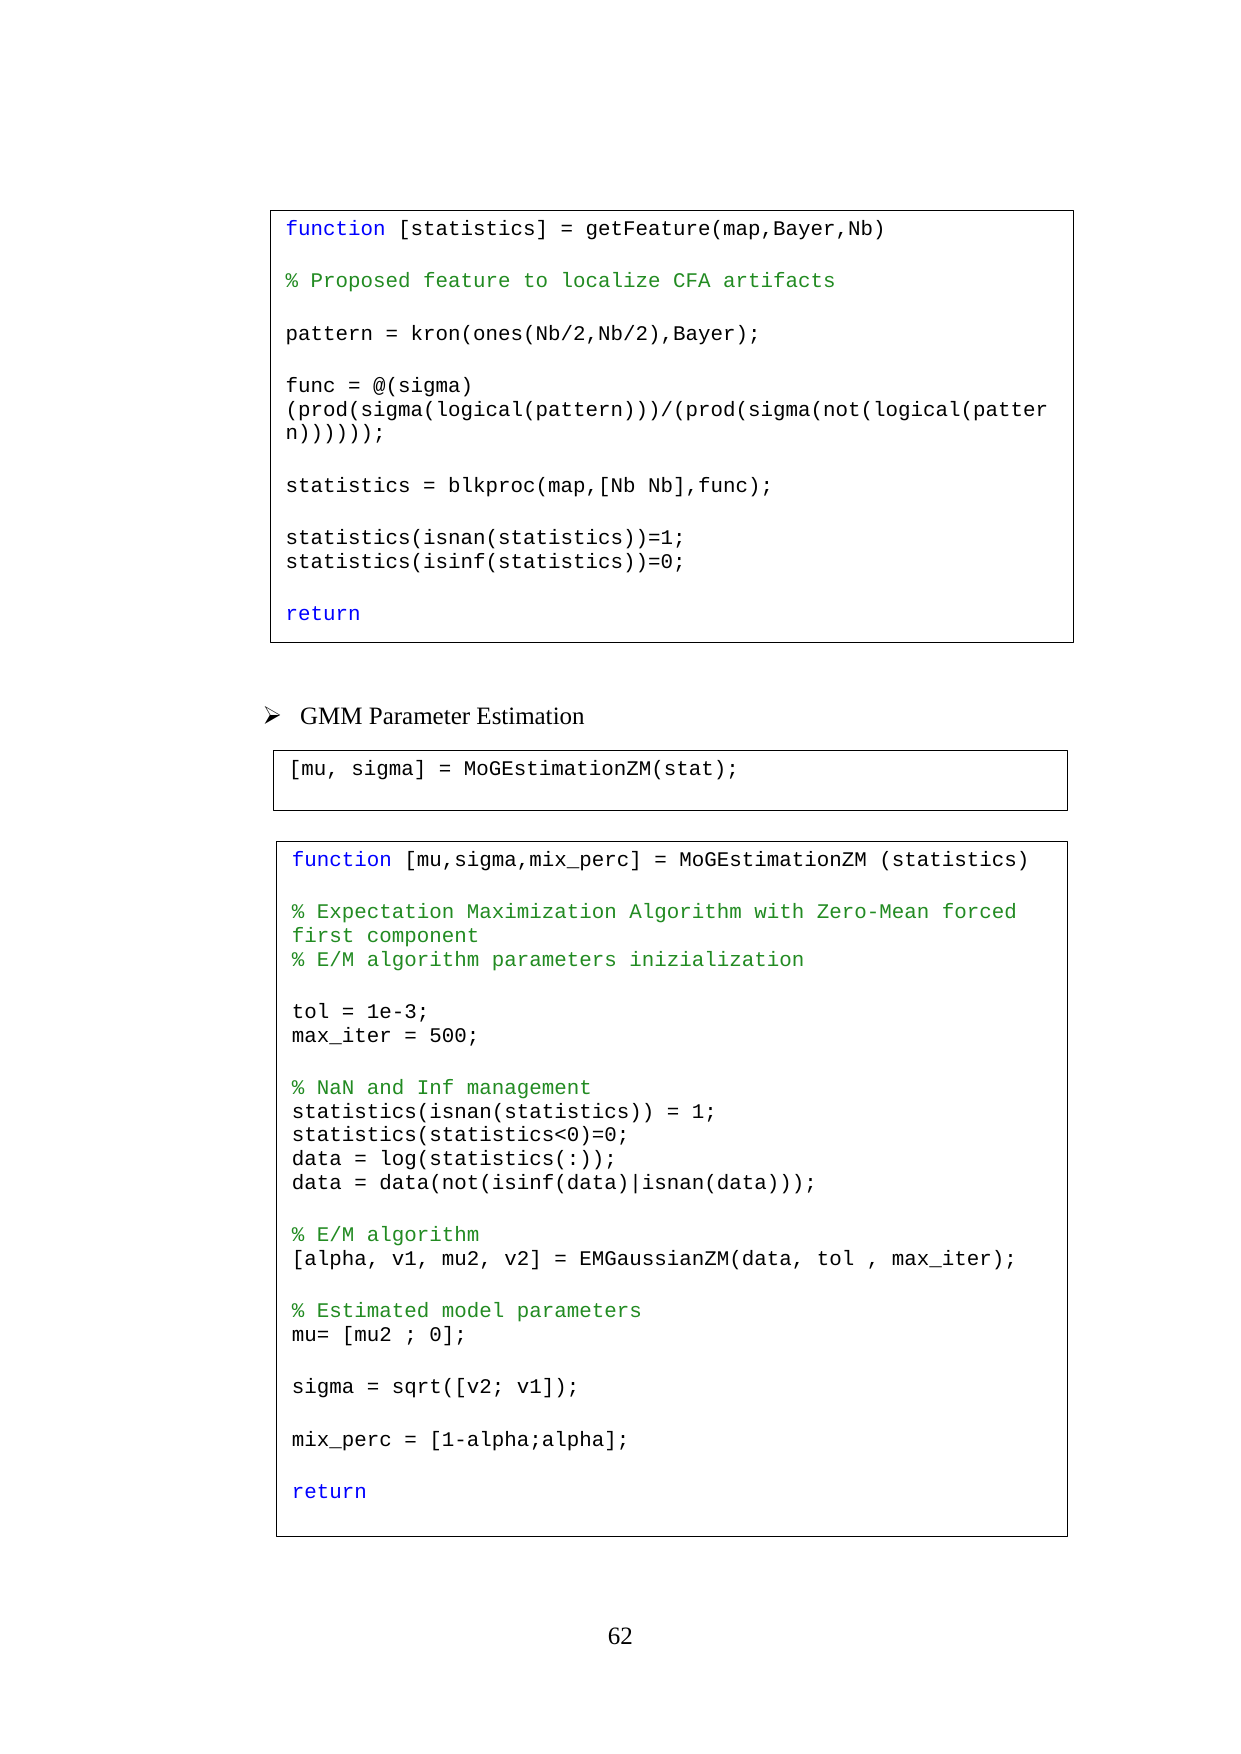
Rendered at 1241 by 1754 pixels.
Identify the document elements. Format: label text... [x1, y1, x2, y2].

list GMM Parameter Estimation [262, 701, 1090, 729]
